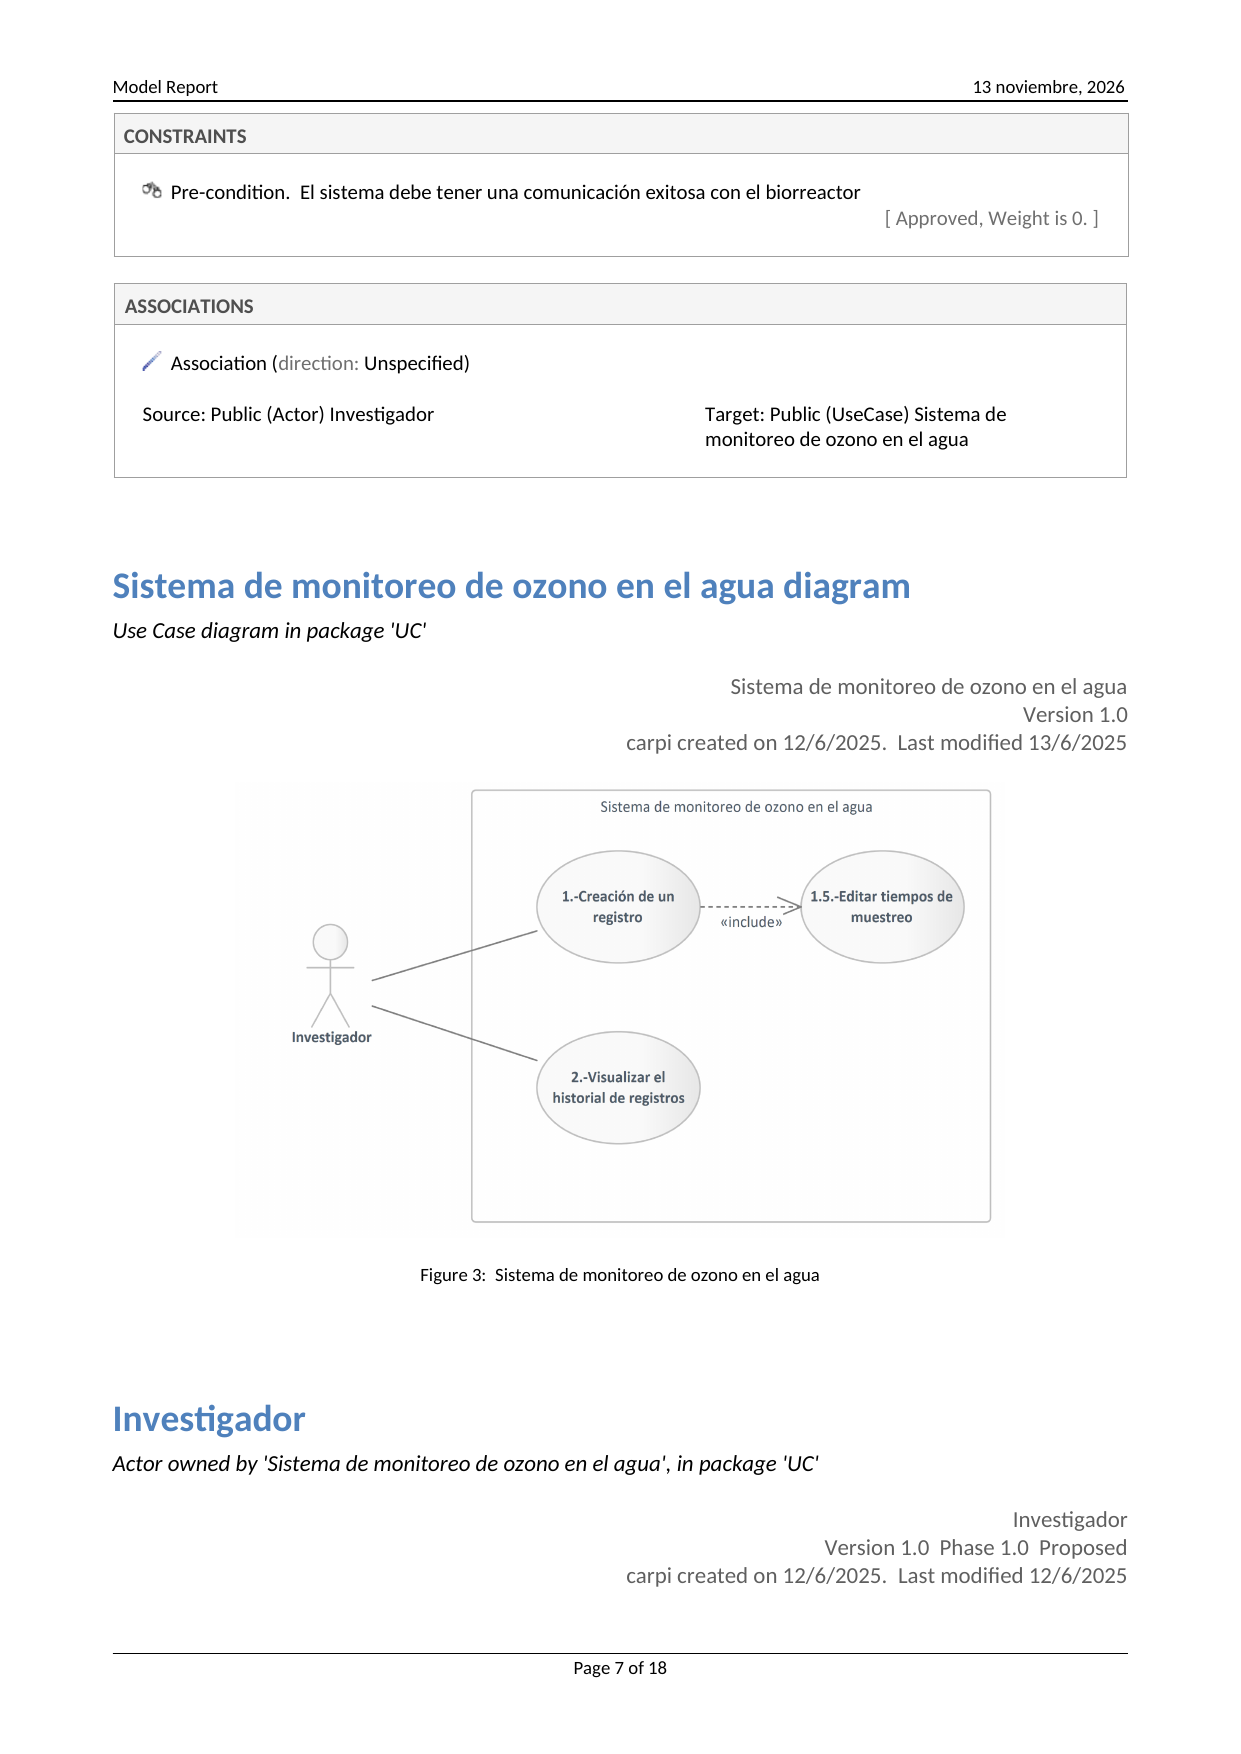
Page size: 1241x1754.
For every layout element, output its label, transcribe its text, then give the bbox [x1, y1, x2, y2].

text Investigador [112, 1505, 1128, 1533]
text Version 1.0 [112, 701, 1128, 728]
picture [142, 351, 162, 371]
table_header ASSOCIATIONS [115, 284, 1126, 324]
text Sistema de monitoreo de ozono en el agua [112, 1263, 1128, 1286]
picture [234, 782, 1006, 1238]
table_cell Source: Public (Actor) Investigador [115, 401, 677, 477]
text Actor owned by 'Sistema de monitoreo de ozono en el agua', in package 'UC' [112, 1449, 1128, 1477]
table_cell Pre-condition. El sistema debe tener una comunicación exitosa con el biorreactor [ Approved, Weight is 0. ] [115, 154, 1128, 256]
table_header CONSTRAINTS [115, 114, 1128, 153]
subtitle Sistema de monitoreo de ozono en el agua diagram [112, 562, 1128, 608]
text Use Case diagram in package 'UC' [112, 616, 1128, 644]
subtitle Investigador [112, 1395, 1128, 1441]
text carpi created on 12/6/2025. Last modified 12/6/2025 [112, 1561, 1128, 1589]
text Version 1.0 Phase 1.0 Proposed [112, 1533, 1128, 1561]
picture [142, 181, 162, 200]
text carpi created on 12/6/2025. Last modified 13/6/2025 [112, 728, 1128, 757]
table_cell Target: Public (UseCase) Sistema de monitoreo de ozono en el agua [677, 401, 1126, 477]
table_cell Association (direction: Unspecified) [115, 325, 1126, 401]
text Sistema de monitoreo de ozono en el agua [112, 672, 1128, 701]
